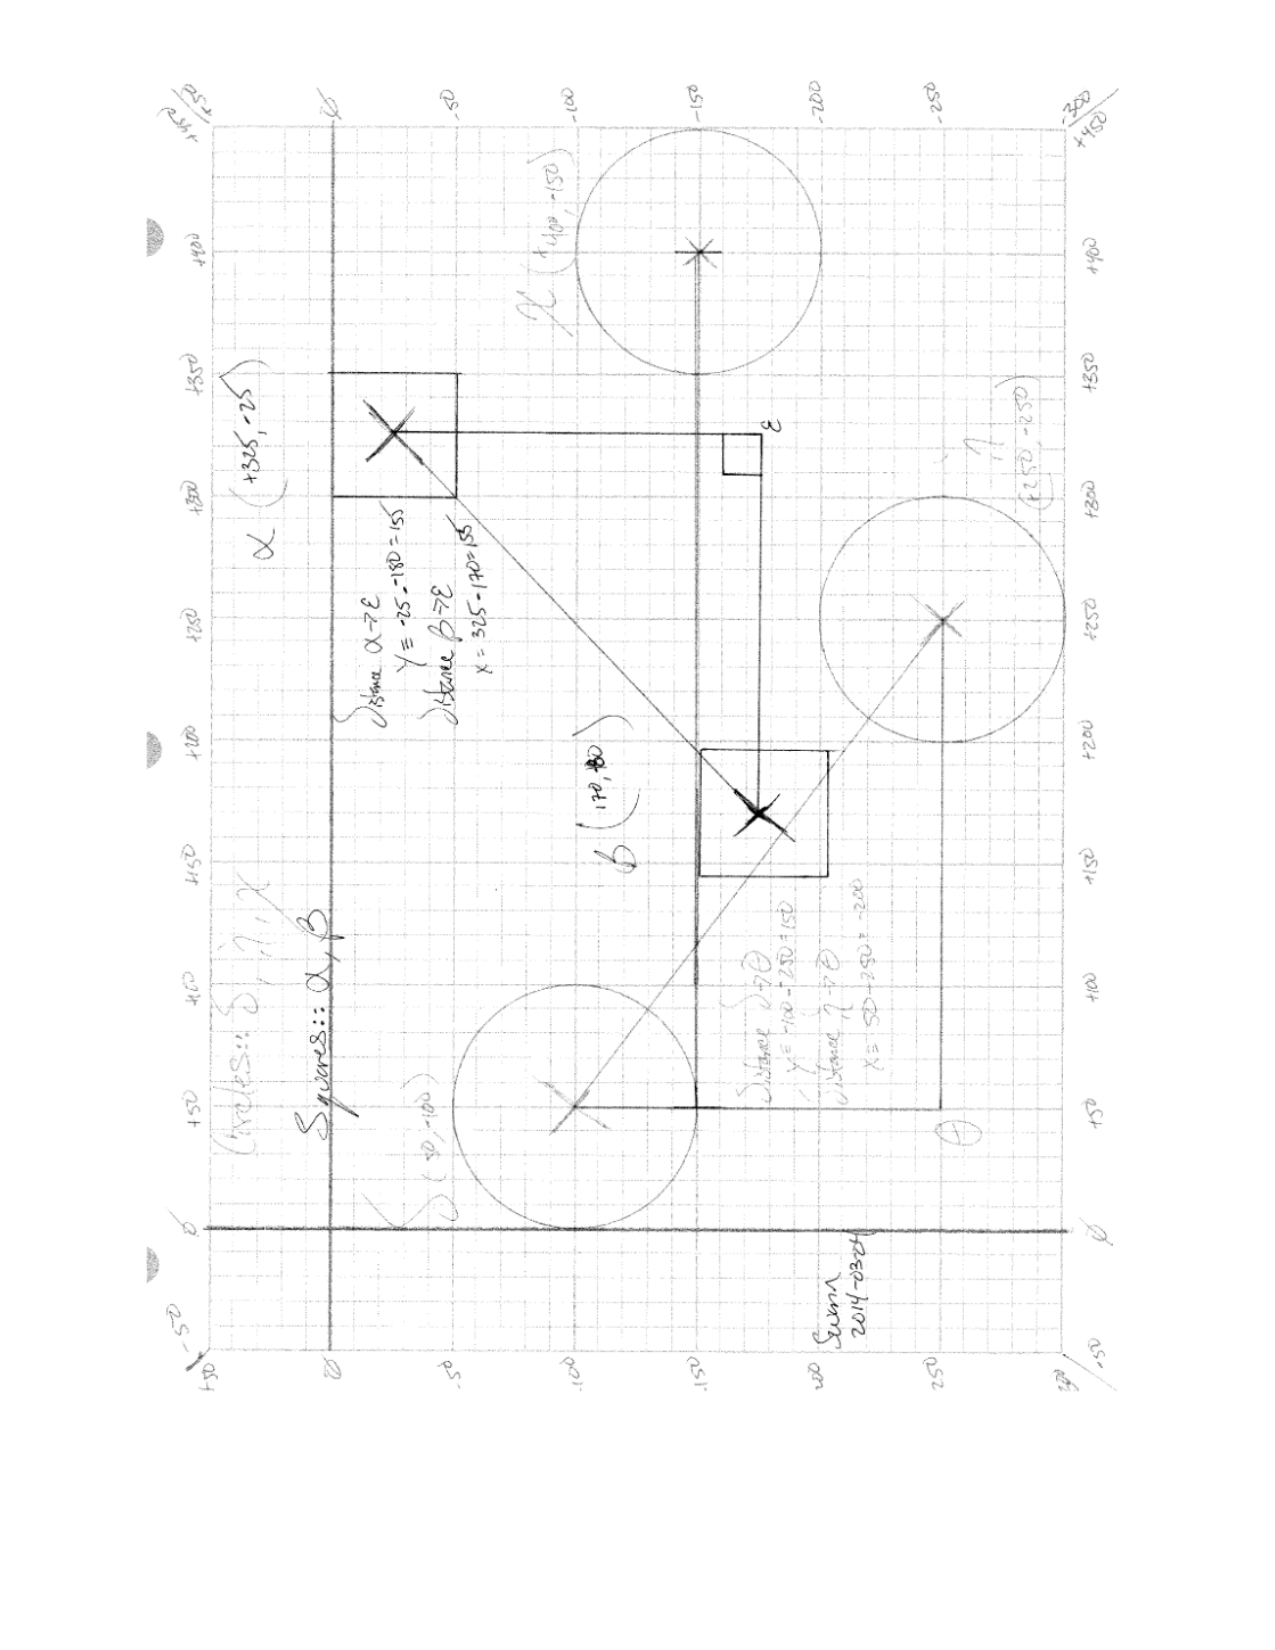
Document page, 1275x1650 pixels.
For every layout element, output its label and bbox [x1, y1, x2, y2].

picture [148, 77, 1129, 1392]
